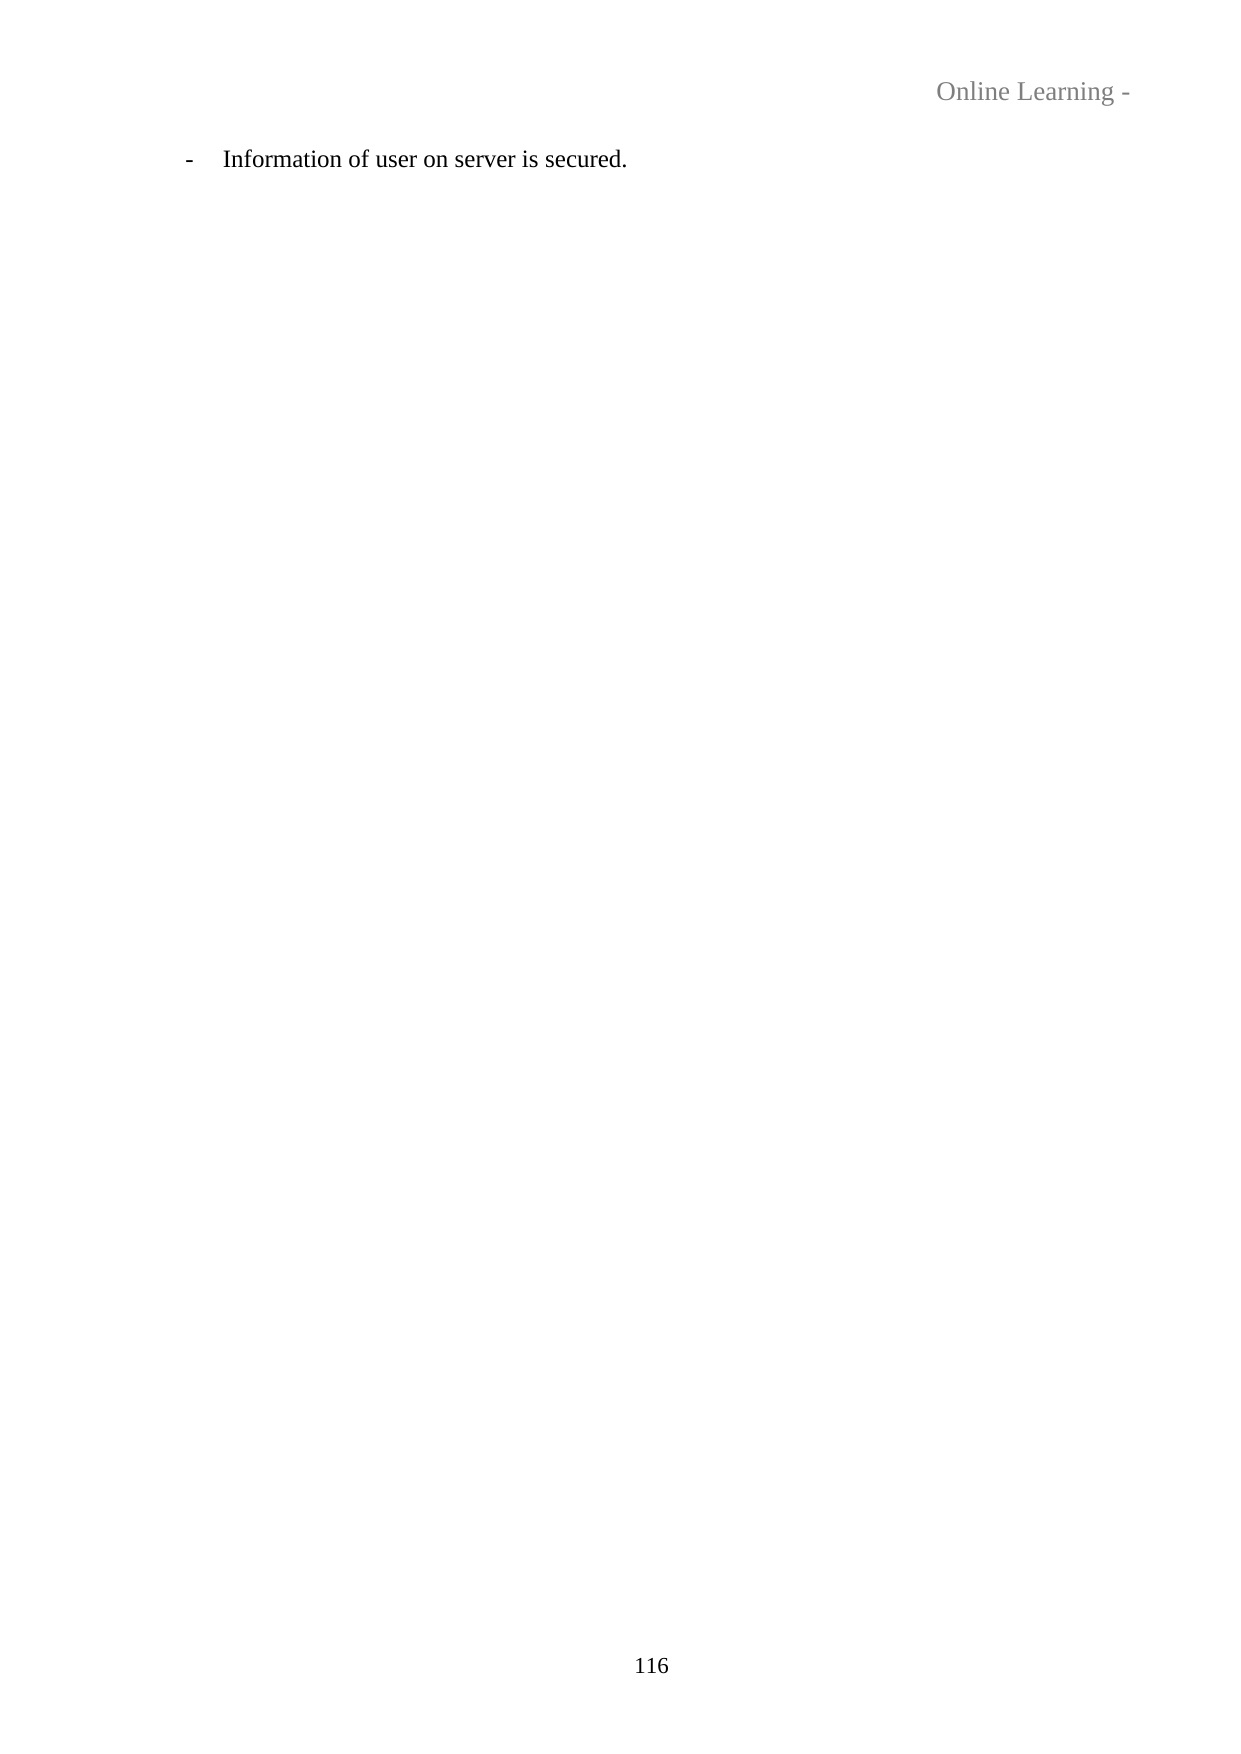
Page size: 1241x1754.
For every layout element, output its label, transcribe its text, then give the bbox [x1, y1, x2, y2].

list Information of user on server is secured. [185, 144, 1209, 173]
